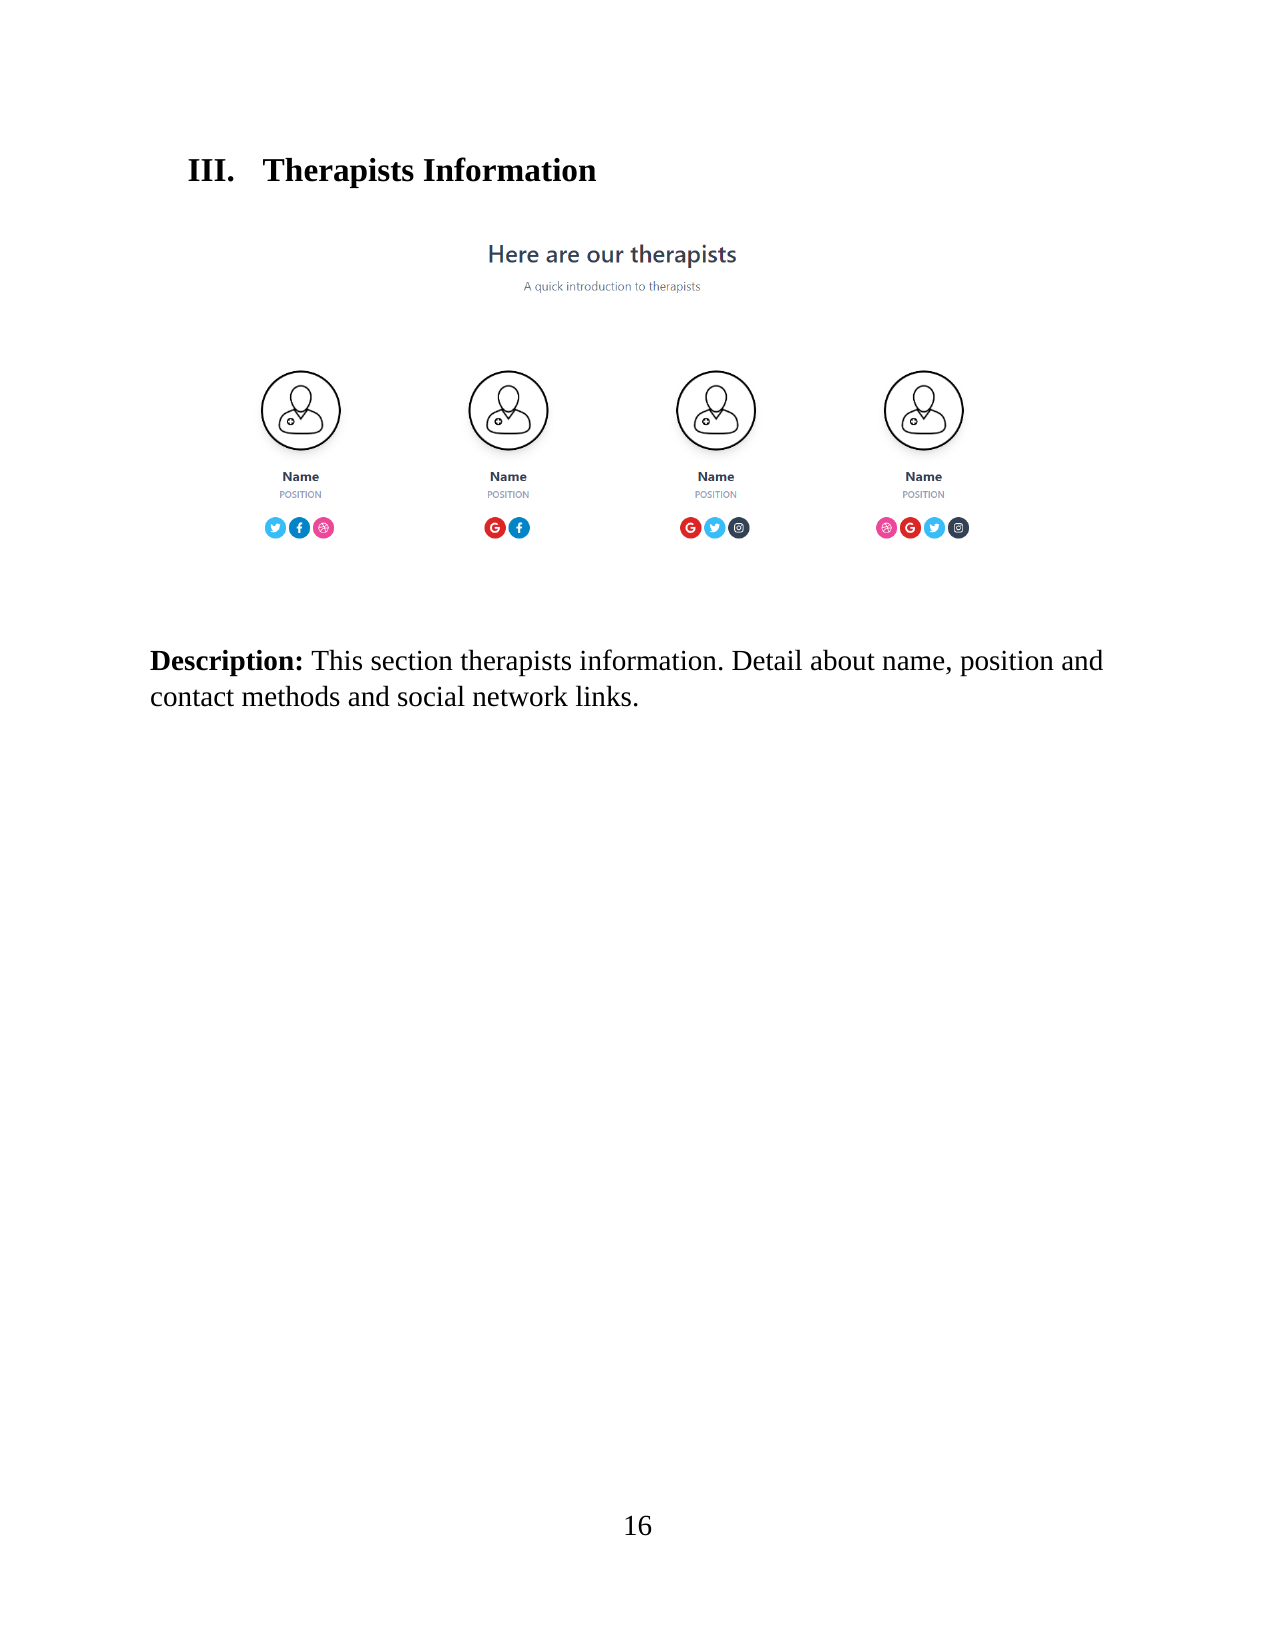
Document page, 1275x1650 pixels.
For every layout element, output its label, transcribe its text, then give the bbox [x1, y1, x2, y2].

text Description: This section therapists information. Detail about name, position and contact methods and social network links. [150, 643, 1125, 713]
picture [150, 191, 1125, 624]
subtitle Therapists Information [187, 150, 1125, 188]
